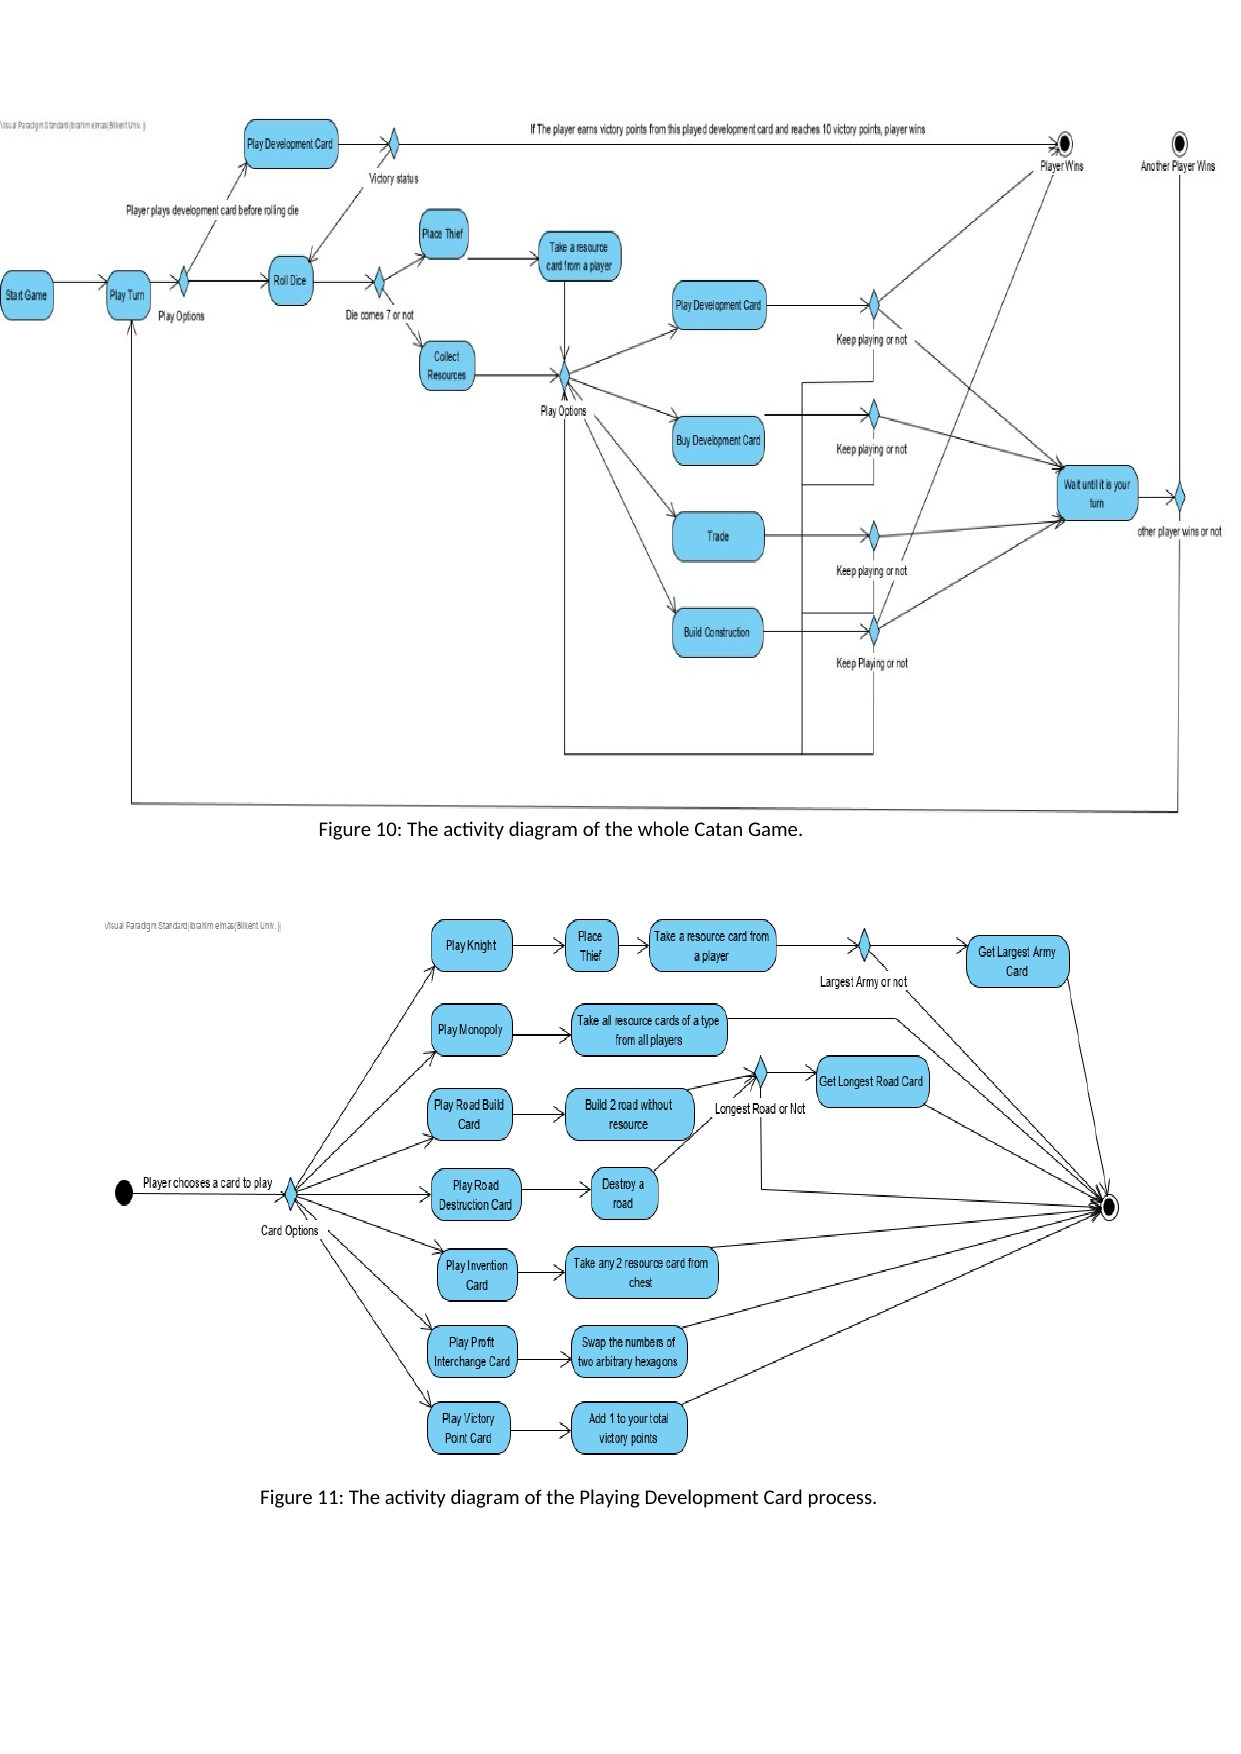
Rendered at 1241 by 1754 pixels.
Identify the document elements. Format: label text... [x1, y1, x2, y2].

picture [104, 917, 1121, 1459]
text Figure 10: The activity diagram of the whole Catan Game. [0, 817, 1122, 842]
picture [0, 118, 1232, 817]
text Figure 11: The activity diagram of the Playing Development Card process. [16, 1484, 1122, 1509]
